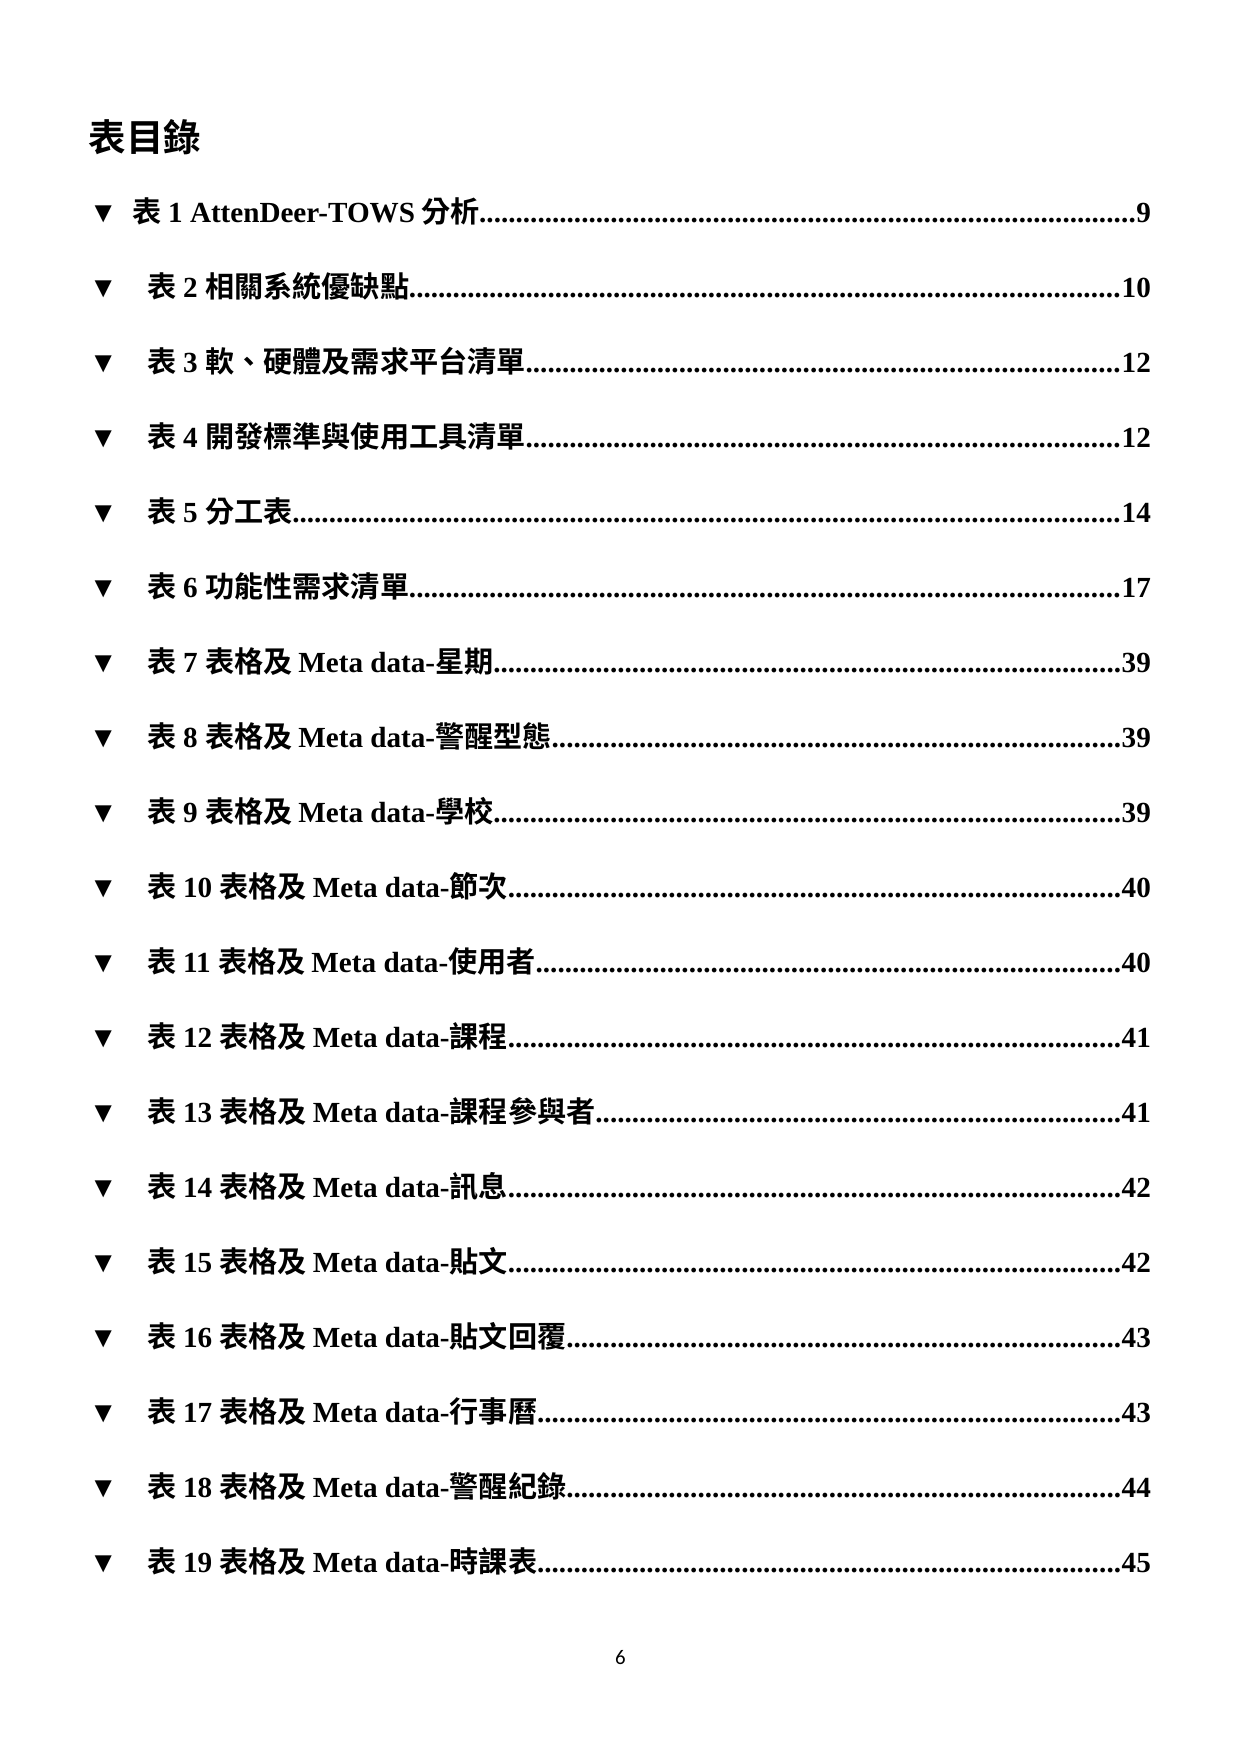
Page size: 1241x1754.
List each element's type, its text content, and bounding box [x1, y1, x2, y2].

text ▼ 表 9 表格及Meta data-學校 39 [89, 773, 1152, 848]
text ▼ 表 5 分工表 14 [89, 473, 1152, 548]
text ▼ 表 6 功能性需求清單 17 [89, 548, 1152, 623]
text ▼ 表 4 開發標準與使用工具清單 12 [89, 398, 1152, 473]
text ▼ 表 16 表格及Meta data-貼文回覆 43 [89, 1298, 1152, 1373]
text ▼ 表 12 表格及Meta data-課程 41 [89, 998, 1152, 1073]
text ▼ 表 15 表格及Meta data-貼文 42 [89, 1223, 1152, 1298]
text ▼ 表 3 軟、硬體及需求平台清單 12 [89, 323, 1152, 398]
text ▼ 表 2 相關系統優缺點 10 [89, 248, 1152, 323]
text ▼ 表 8 表格及Meta data-警醒型態 39 [89, 698, 1152, 773]
text ▼ 表 17 表格及Meta data-行事曆 43 [89, 1373, 1152, 1448]
text ▼ 表 10 表格及Meta data-節次 40 [89, 848, 1152, 923]
text ▼ 表 13 表格及Meta data-課程參與者 41 [89, 1073, 1152, 1148]
text ▼ 表 18 表格及Meta data-警醒紀錄 44 [89, 1448, 1152, 1523]
text ▼ 表 14 表格及Meta data-訊息 42 [89, 1148, 1152, 1223]
text ▼ 表 11 表格及Meta data-使用者 40 [89, 923, 1152, 998]
text 表目錄 [89, 98, 1152, 173]
text ▼ 表 19 表格及Meta data-時課表 45 [89, 1523, 1152, 1598]
text ▼ 表 1 AttenDeer-TOWS分析 9 [89, 173, 1152, 248]
text ▼ 表 7 表格及Meta data-星期 39 [89, 623, 1152, 698]
